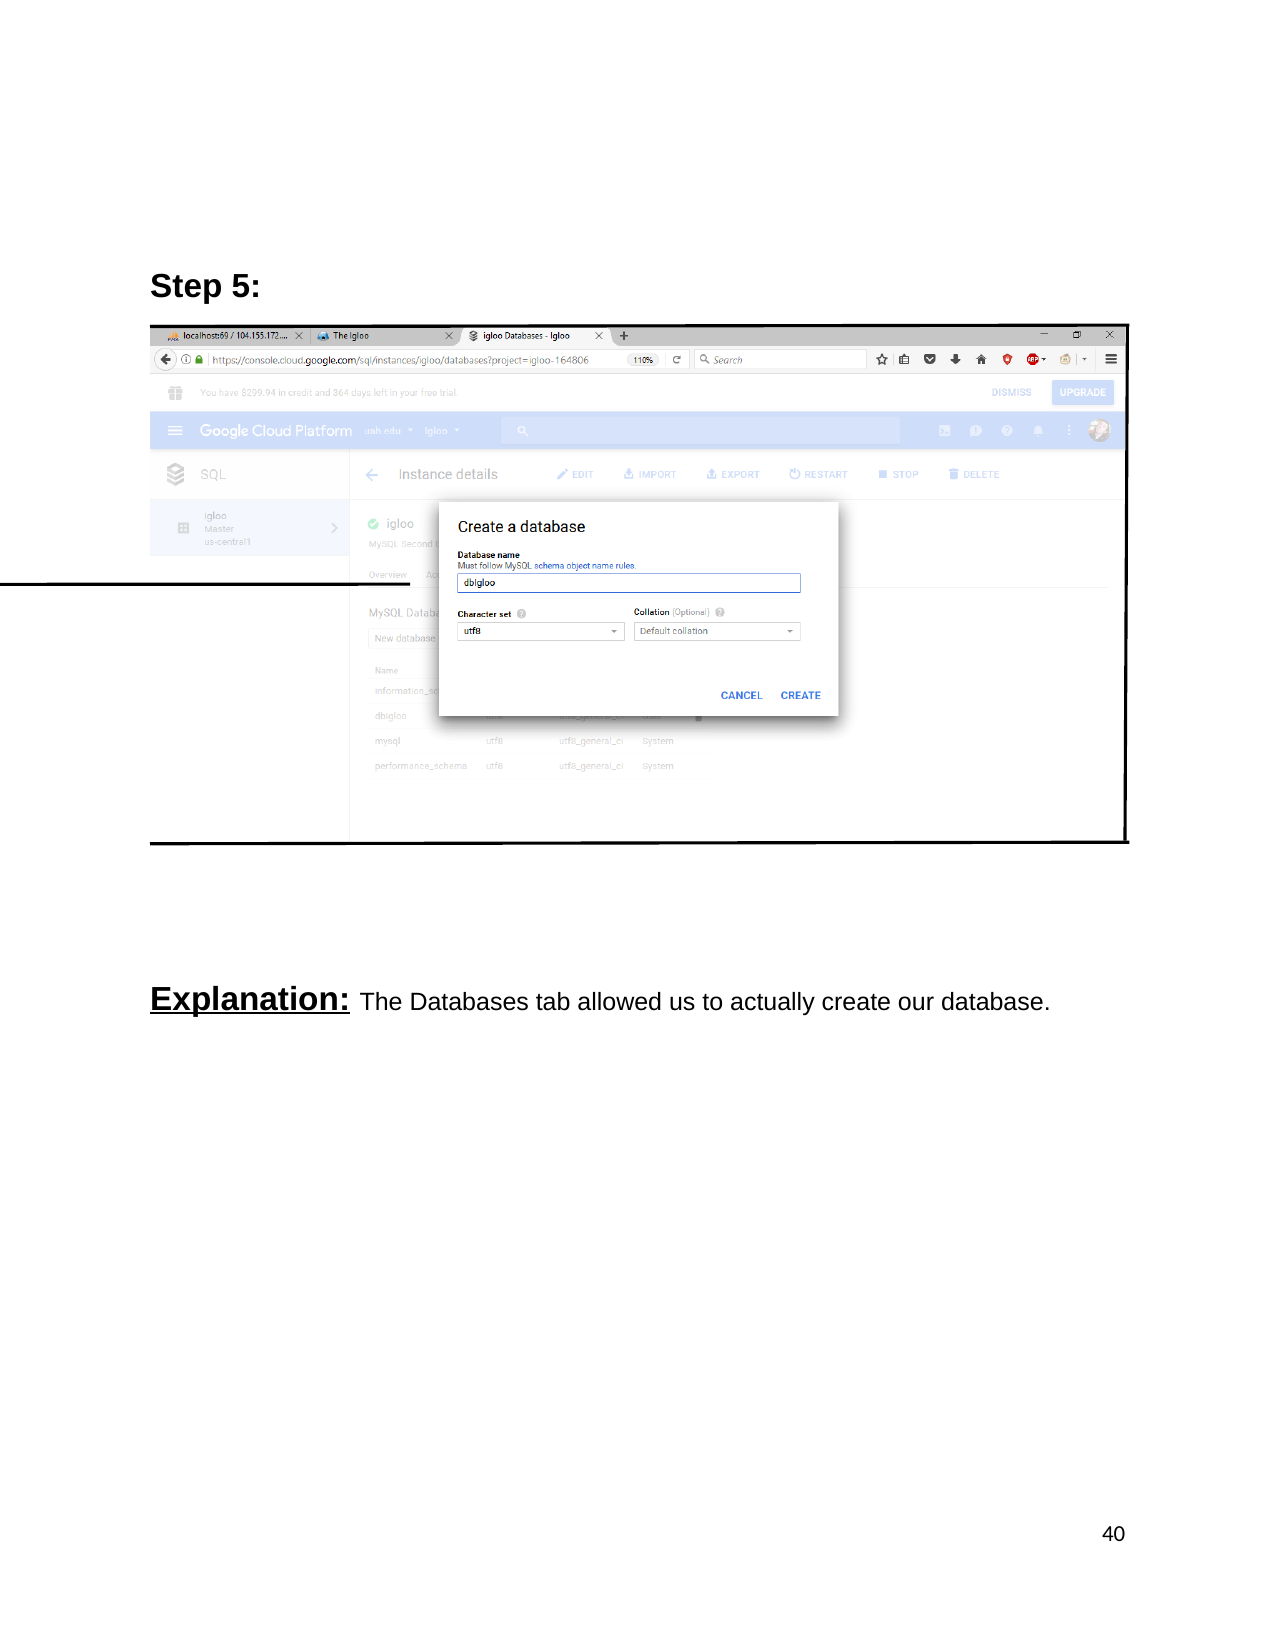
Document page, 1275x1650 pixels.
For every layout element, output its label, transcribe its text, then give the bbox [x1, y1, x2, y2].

picture [150, 327, 1125, 842]
text Step 5: [150, 266, 1125, 305]
text Explanation: The Databases tab allowed us to actually create our database. [150, 979, 1125, 1017]
